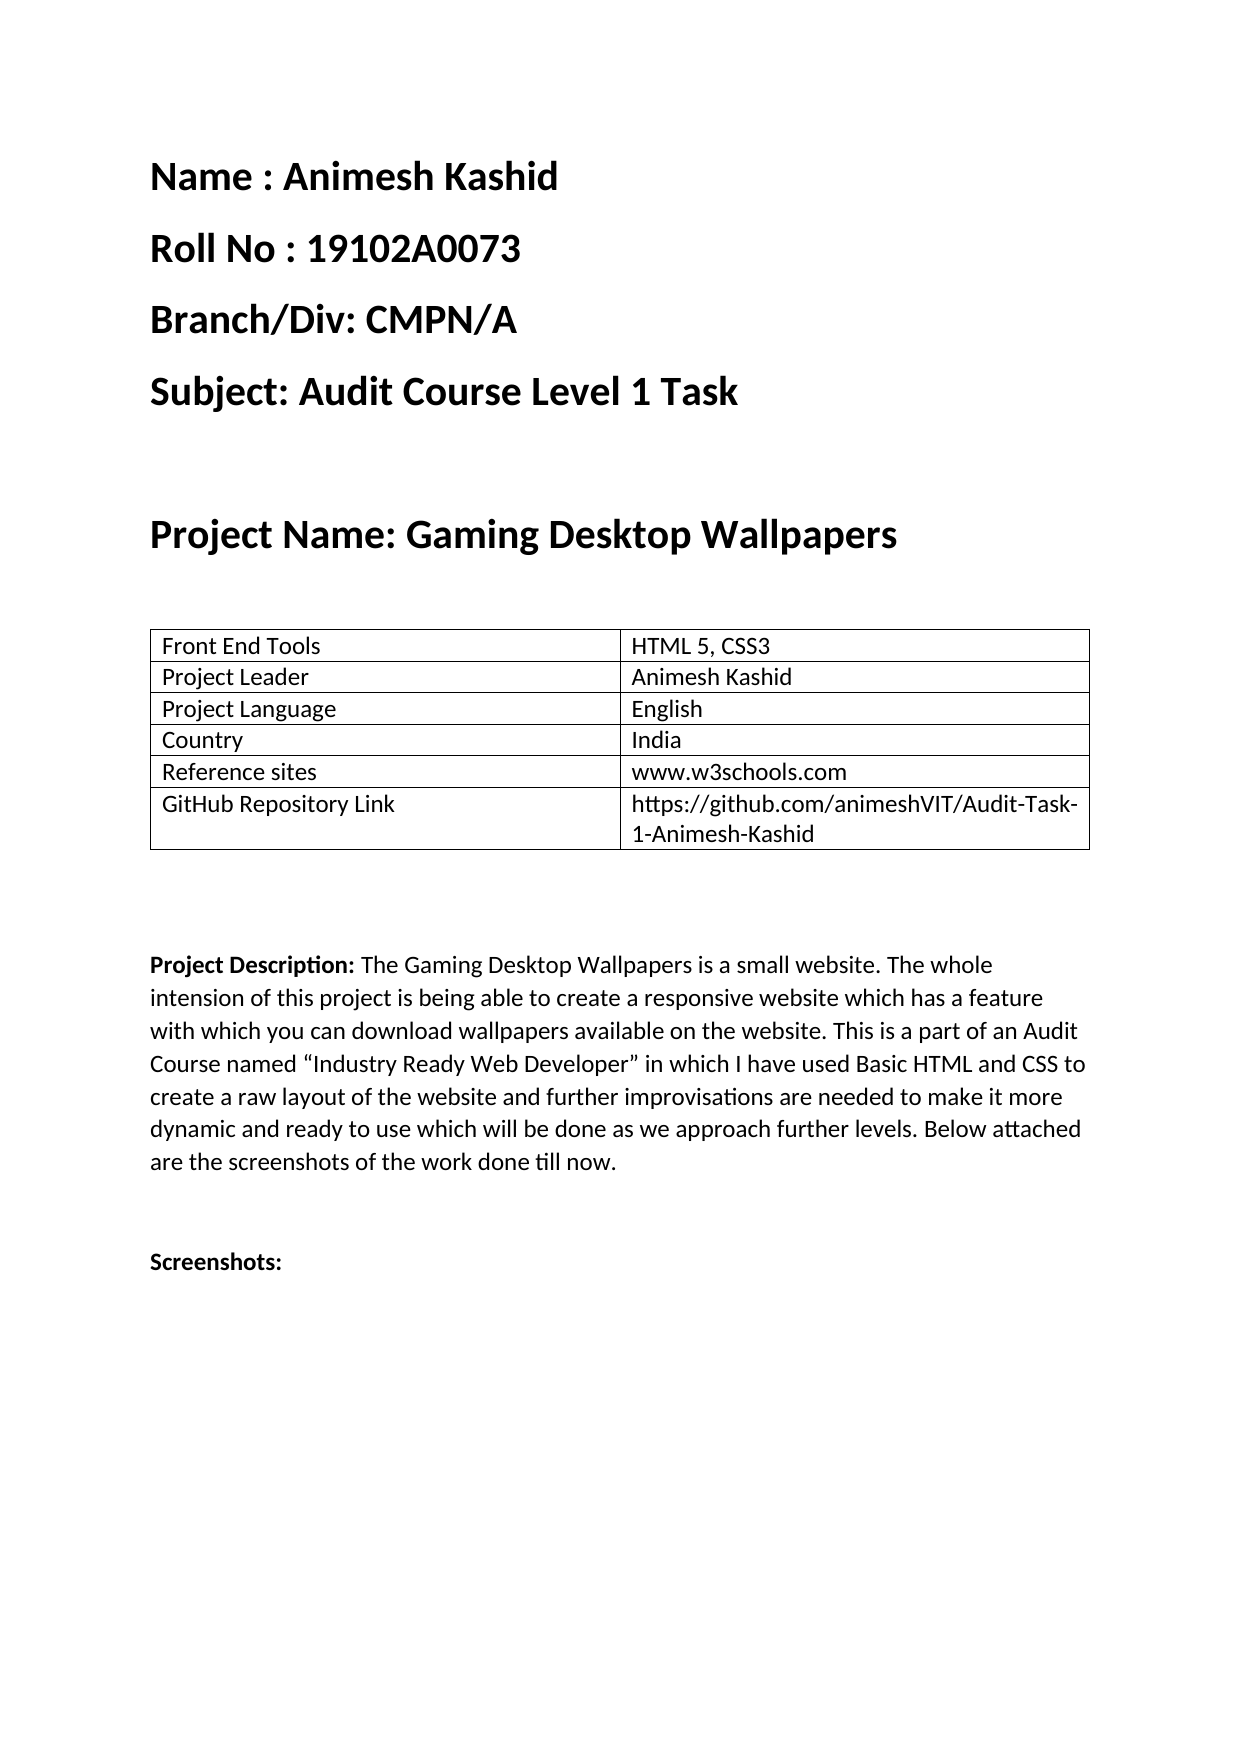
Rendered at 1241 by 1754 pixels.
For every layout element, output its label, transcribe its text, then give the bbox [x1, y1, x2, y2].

table_header HTML 5, CSS3 [621, 630, 1089, 661]
table_cell India [621, 725, 1089, 755]
text Screenshots: [150, 1246, 1090, 1276]
table_cell https://github.com/animeshVIT/Audit-Task-1-Animesh-Kashid [621, 788, 1089, 849]
table_cell GitHub Repository Link [151, 788, 620, 849]
table_cell Country [151, 725, 620, 755]
table_cell English [621, 693, 1089, 724]
text Branch/Div: CMPN/A [150, 293, 1090, 344]
table_header Front End Tools [151, 630, 620, 661]
text Project Description: The Gaming Desktop Wallpapers is a small website. The whole intension of this project is being able to create a responsive website which has a feature with which you can download wallpapers available on the website. This is a part of an Audit Course named “Industry Ready Web Developer” in which I have used Basic HTML and CSS to create a raw layout of the website and further improvisations are needed to make it more dynamic and ready to use which will be done as we approach further levels. Below attached are the screenshots of the work done till now. [150, 949, 1090, 1177]
text Project Name: Gaming Desktop Wallpapers [150, 508, 1090, 559]
text Subject: Audit Course Level 1 Task [150, 365, 1090, 416]
table_cell Reference sites [151, 756, 620, 787]
table_cell Animesh Kashid [621, 662, 1089, 692]
table_cell Project Leader [151, 662, 620, 692]
table_cell Project Language [151, 693, 620, 724]
table_cell www.w3schools.com [621, 756, 1089, 787]
text Name : Animesh Kashid [150, 150, 1090, 201]
text Roll No : 19102A0073 [150, 222, 1090, 272]
